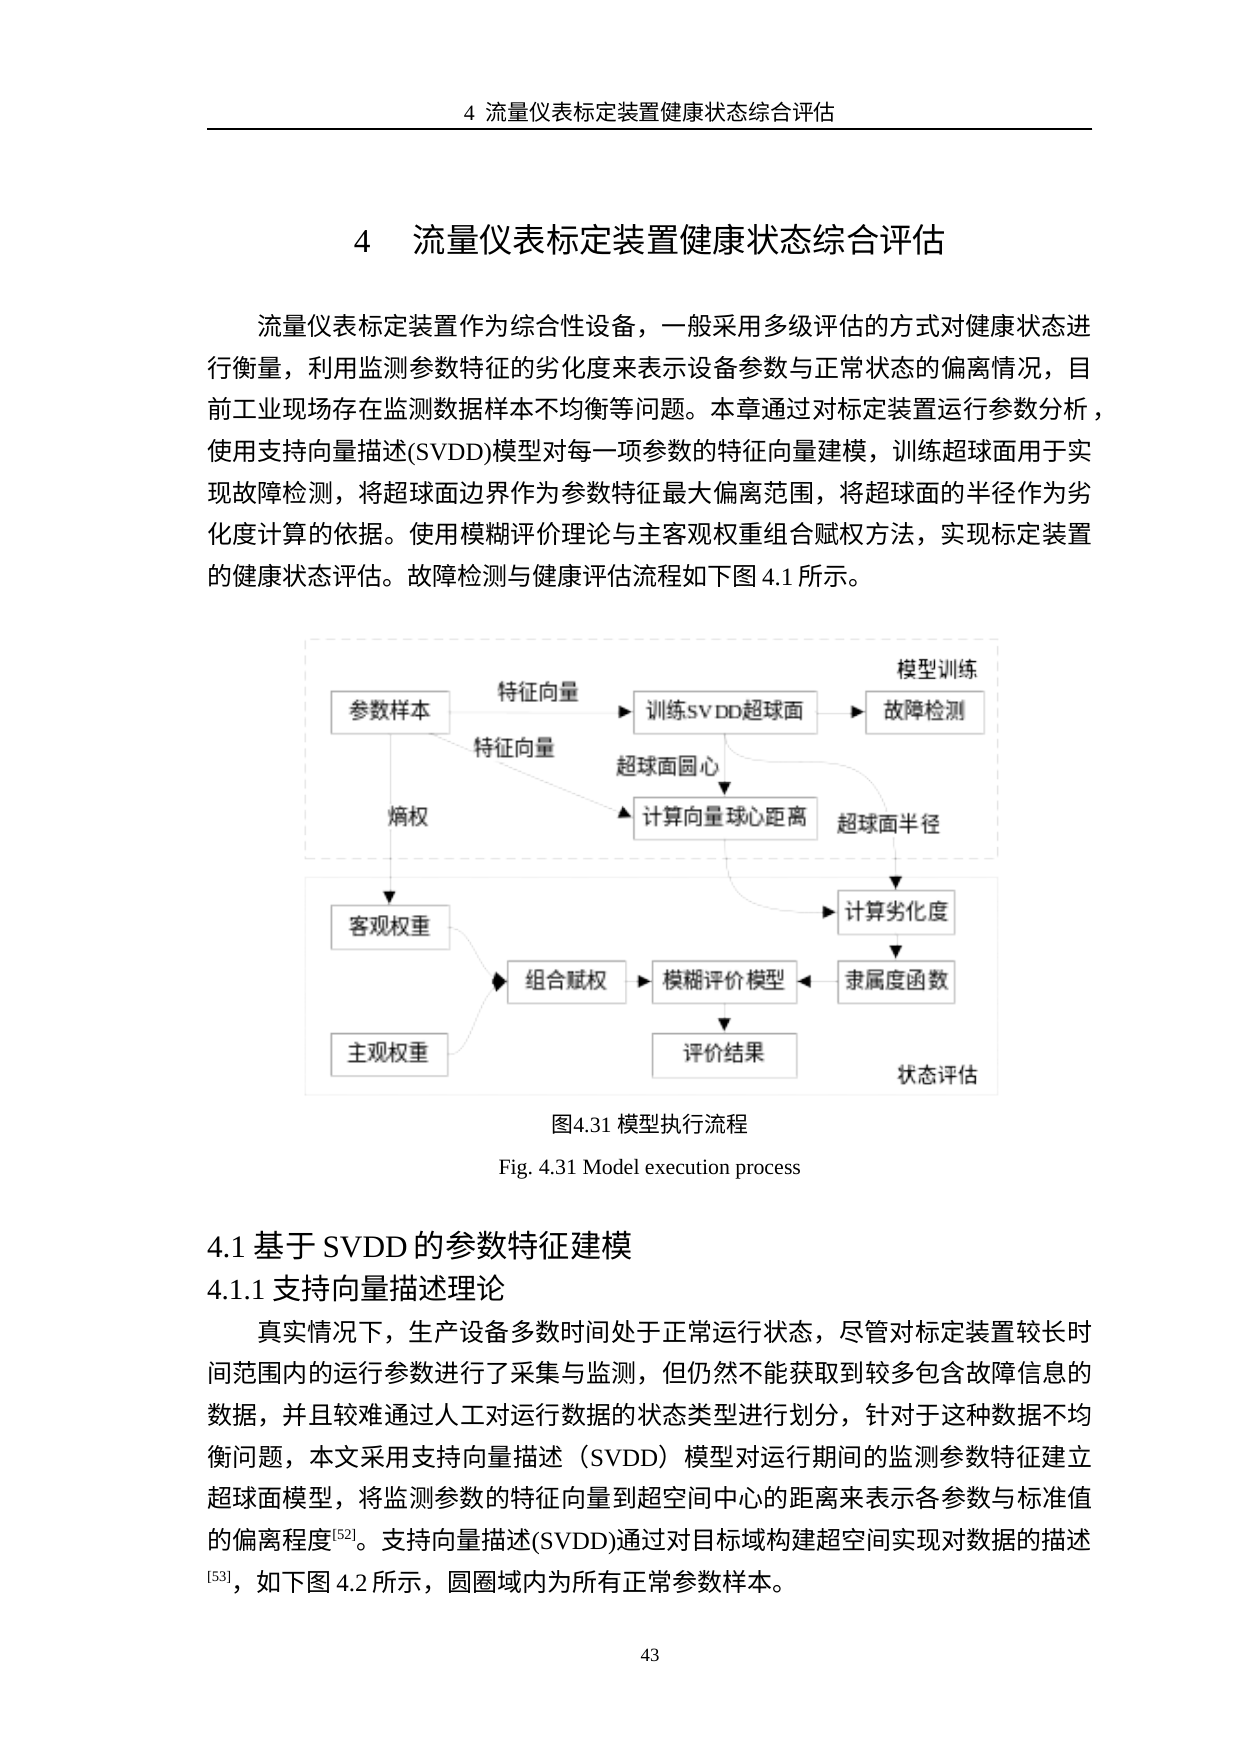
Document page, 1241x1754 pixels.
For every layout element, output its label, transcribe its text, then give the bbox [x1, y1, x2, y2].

subtitle 4.1 基于SVDD的参数特征建模 [207, 1224, 1092, 1266]
text 真实情况下，生产设备多数时间处于正常运行状态，尽管对标定装置较长时间范围内的运行参数进行了采集与监测，但仍然不能获取到较多包含故障信息的数据，并且较难通过人工对运行数据的状态类型进行划分，针对于这种数据不均衡问题，本文采用支持向量描述（SVDD）模型对运行期间的监测参数特征建立超球面模型，将监测参数的特征向量到超空间中心的距离来表示各参数与标准值的偏离程度[52]。支持向量描述(SVDD)通过对目标域构建超空间实现对数据的描述[53]，如下图4.2所示，圆圈域内为所有正常参数样本。 [207, 1308, 1092, 1599]
subtitle 4.1.1 支持向量描述理论 [207, 1266, 1092, 1308]
subtitle 流量仪表标定装置健康状态综合评估 [207, 219, 1092, 261]
text 流量仪表标定装置作为综合性设备，一般采用多级评估的方式对健康状态进行衡量，利用监测参数特征的劣化度来表示设备参数与正常状态的偏离情况，目前工业现场存在监测数据样本不均衡等问题。本章通过对标定装置运行参数分析，使用支持向量描述(SVDD)模型对每一项参数的特征向量建模，训练超球面用于实现故障检测，将超球面边界作为参数特征最大偏离范围，将超球面的半径作为劣化度计算的依据。使用模糊评价理论与主客观权重组合赋权方法，实现标定装置的健康状态评估。故障检测与健康评估流程如下图4.1所示。 [207, 302, 1092, 594]
